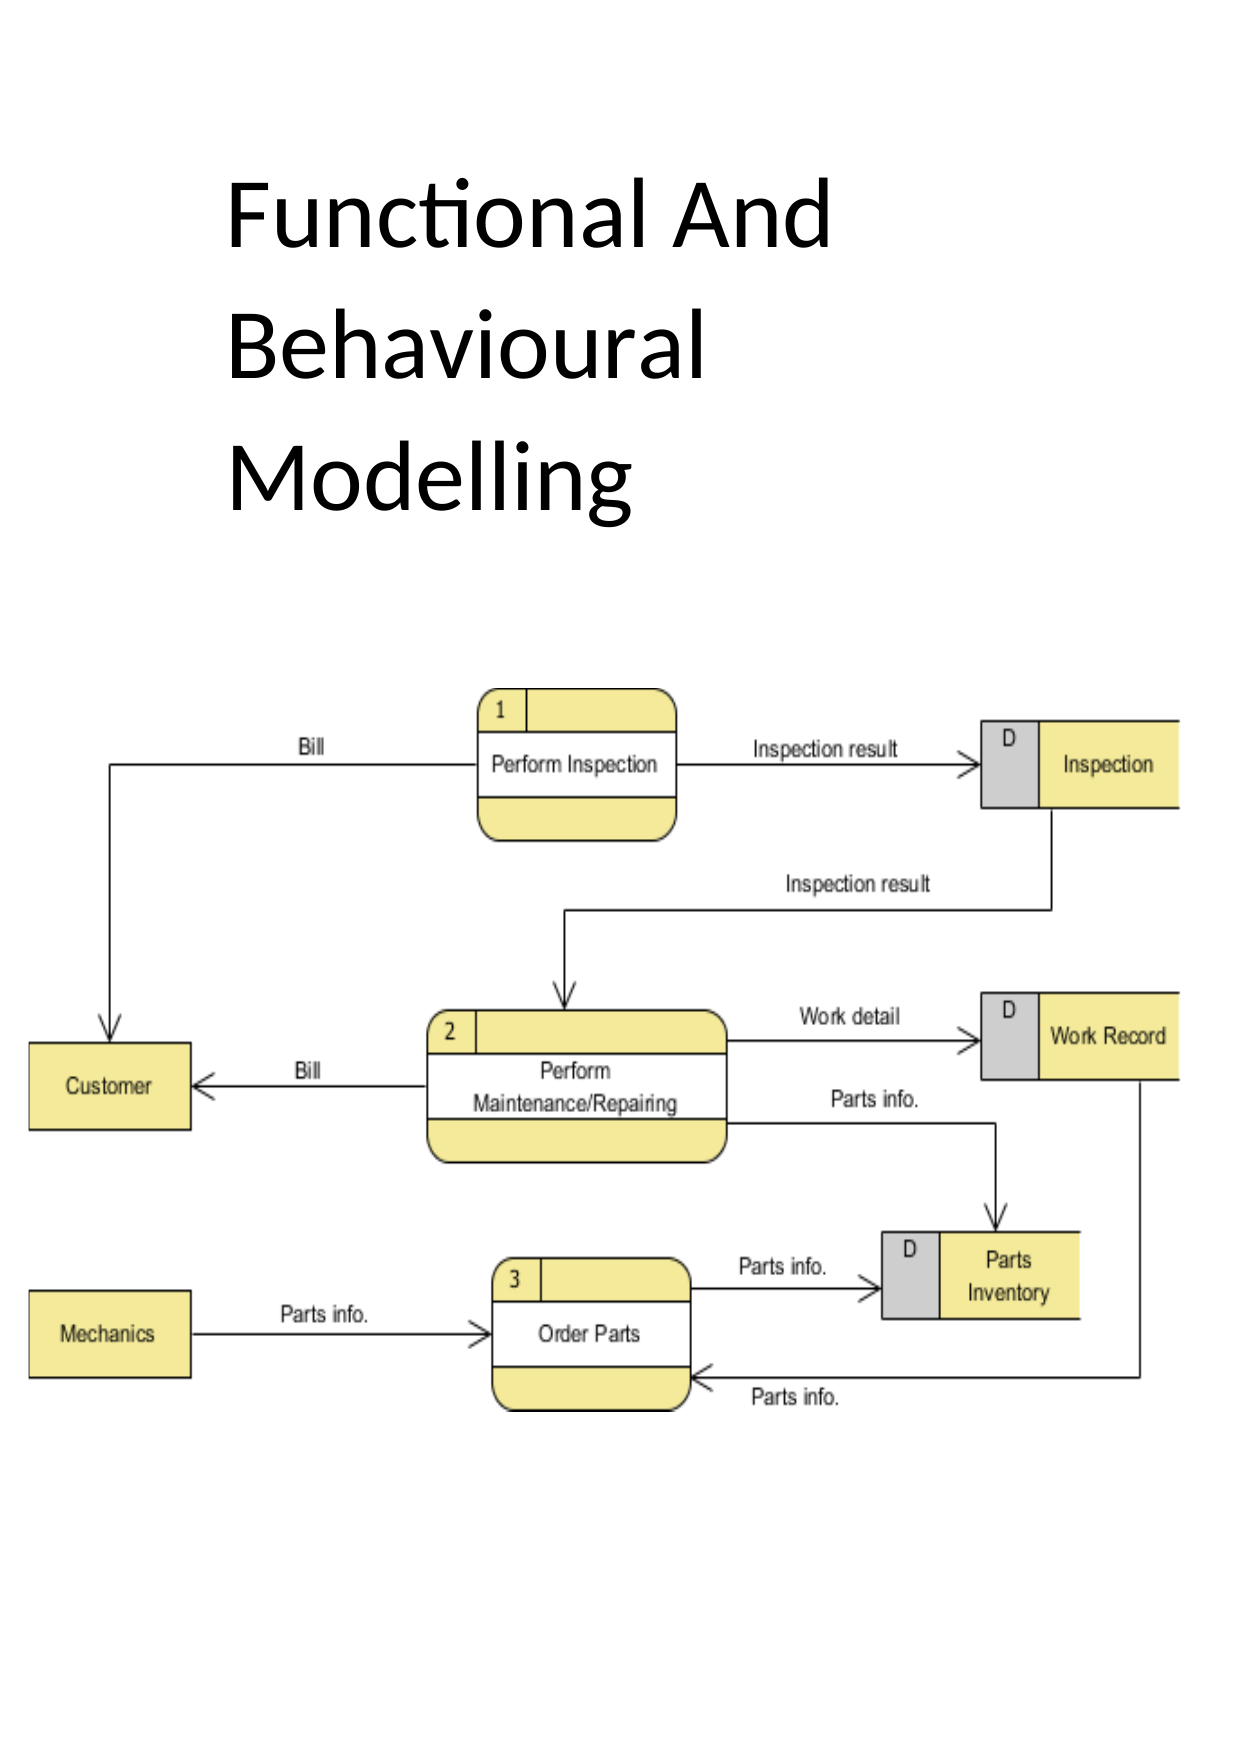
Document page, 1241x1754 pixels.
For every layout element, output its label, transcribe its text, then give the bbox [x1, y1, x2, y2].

picture [28, 688, 1181, 1412]
list Functional And Behavioural Modelling [225, 150, 1090, 536]
